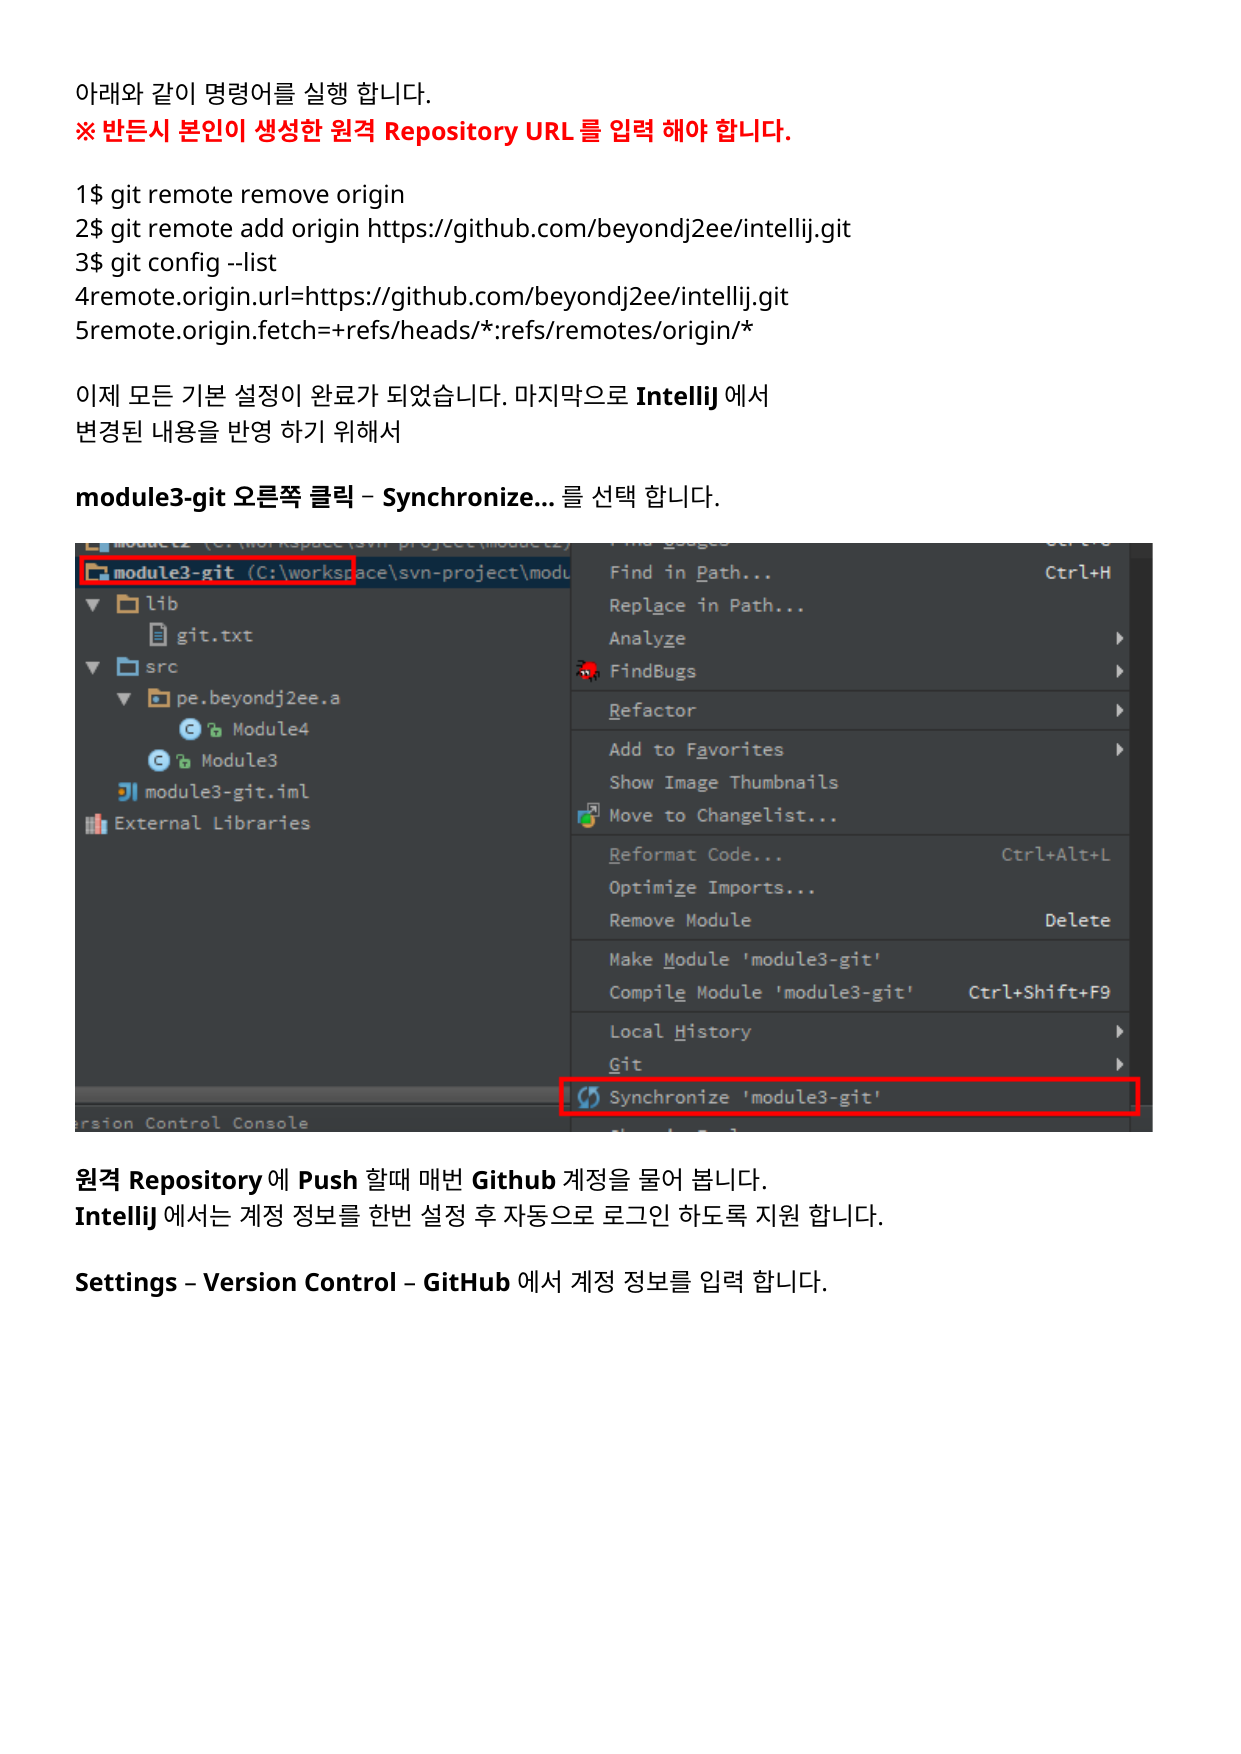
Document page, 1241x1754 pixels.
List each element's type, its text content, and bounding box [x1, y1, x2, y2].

picture [75, 543, 1153, 1132]
text 이제 모든 기본 설정이 완료가 되었습니다. 마지막으로 IntelliJ에서 변경된 내용을 반영 하기 위해서 [75, 376, 1165, 449]
table_header $ git remote remove origin $ git remote add origin https://github.com/beyondj2ee/intellij.git $ git config --list remote.origin.url=https://github.com/beyondj2ee/intellij.git remote.origin.fetch=+refs/heads/*:refs/remotes/origin/* [89, 177, 914, 347]
text Settings – Version Control – GitHub 에서 계정 정보를 입력 합니다. [75, 1262, 1165, 1298]
text 아래와 같이 명령어를 실행 합니다. ※ 반든시 본인이 생성한 원격 Repository URL를 입력 해야 합니다. [75, 75, 1165, 147]
text 원격 Repository에 Push 할때 매번 Github 계정을 물어 봅니다. IntelliJ에서는 계정 정보를 한번 설정 후 자동으로 로그인 하도록 지원 합니다. [75, 1160, 1165, 1233]
text module3-git 오른쪽 클릭 – Synchronize… 를 선택 합니다. [75, 478, 1165, 514]
table_header 1 2 3 4 5 [75, 177, 89, 347]
